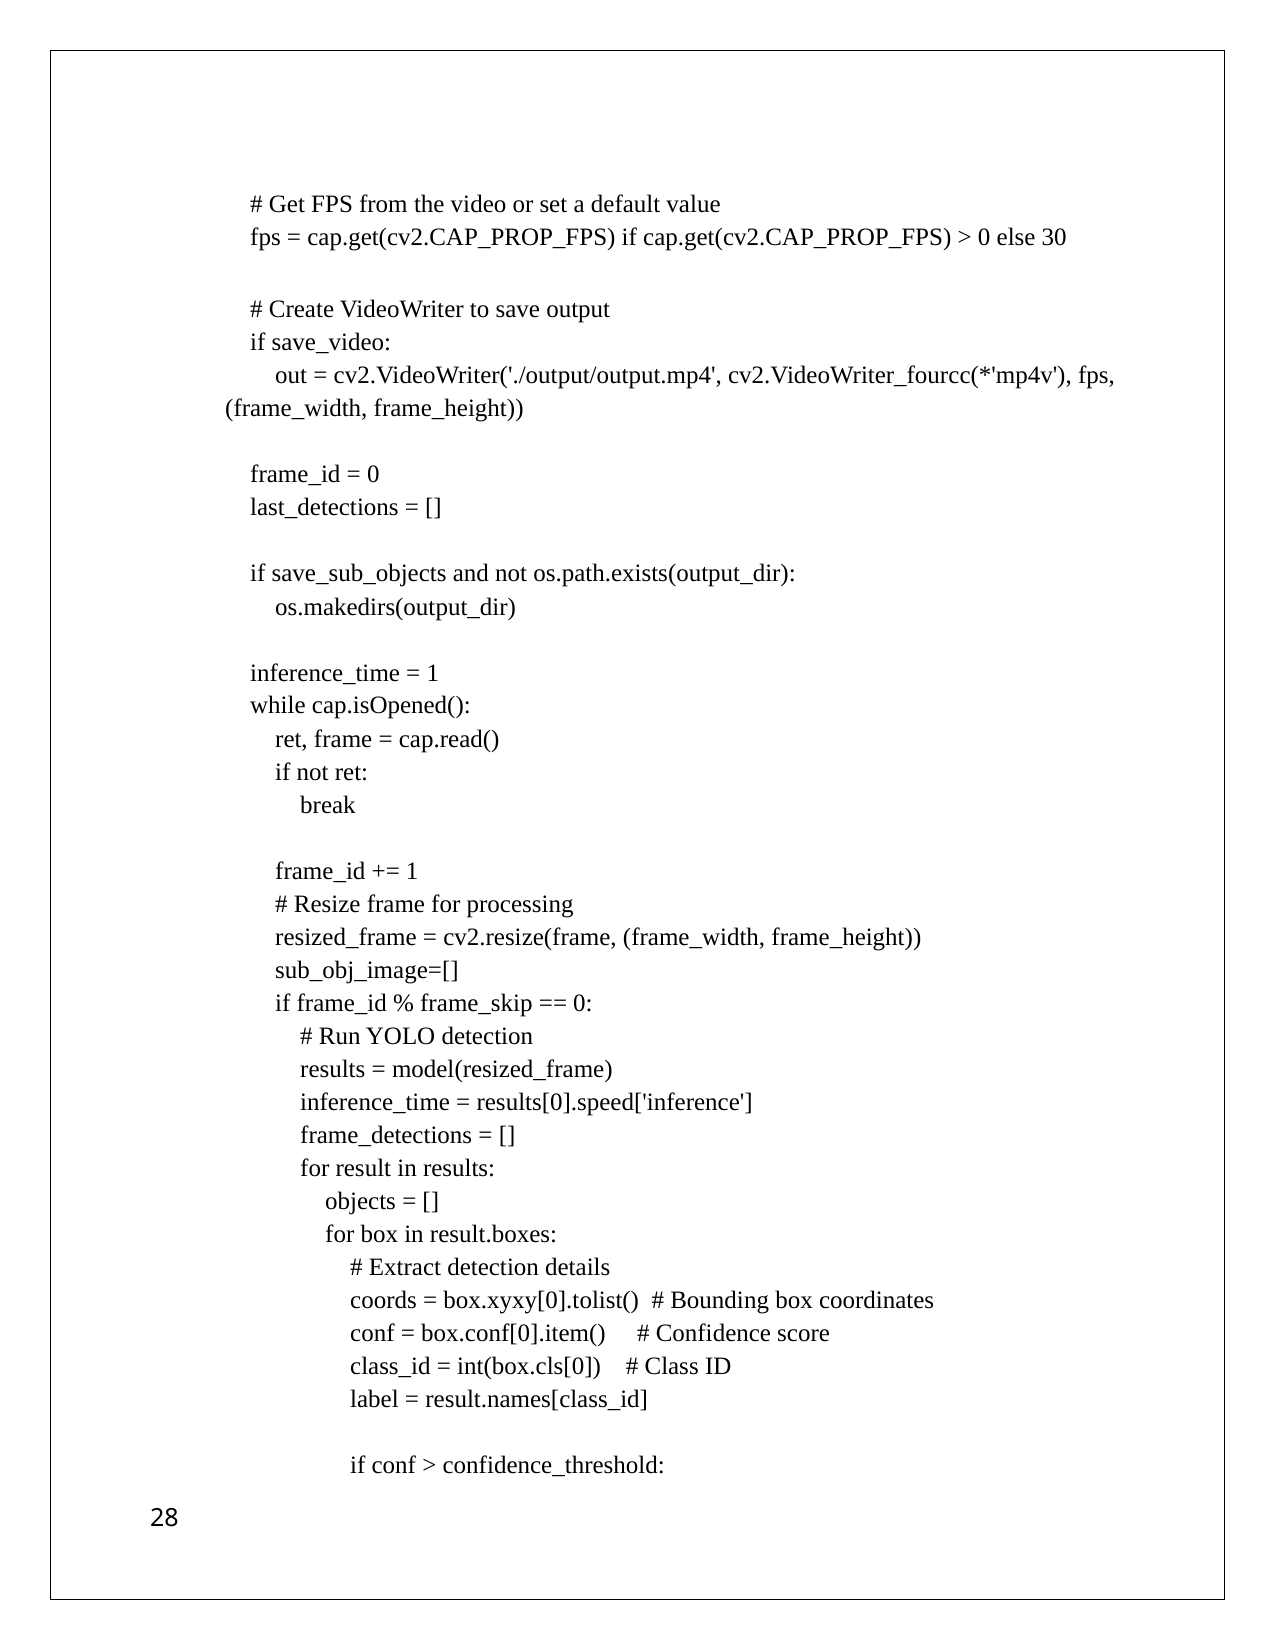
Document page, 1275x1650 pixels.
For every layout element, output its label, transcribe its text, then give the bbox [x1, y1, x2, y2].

list coords = box.xyxy[0].tolist() # Bounding box coordinates [225, 1285, 1125, 1314]
list if conf > confidence_threshold: [225, 1450, 1125, 1479]
list class_id = int(box.cls[0]) # Class ID [225, 1351, 1125, 1380]
list results = model(resized_frame) [225, 1054, 1125, 1083]
list inference_time = 1 [225, 658, 1125, 686]
list while cap.isOpened(): [225, 691, 1125, 719]
list if frame_id % frame_skip == 0: [225, 988, 1125, 1017]
list inference_time = results[0].speed['inference'] [225, 1087, 1125, 1116]
list label = result.names[class_id] [225, 1384, 1125, 1413]
list conf = box.conf[0].item() # Confidence score [225, 1318, 1125, 1347]
list for result in results: [225, 1153, 1125, 1182]
list # Get FPS from the video or set a default value [225, 189, 1125, 218]
list frame_id = 0 [225, 459, 1125, 488]
list frame_detections = [] [225, 1120, 1125, 1149]
list break [225, 790, 1125, 818]
list if save_sub_objects and not os.path.exists(output_dir): [225, 558, 1125, 587]
list if save_video: [225, 327, 1125, 356]
list out = cv2.VideoWriter('./output/output.mp4', cv2.VideoWriter_fourcc(*'mp4v'), fps, (frame_width, frame_height)) [225, 360, 1125, 422]
list if not ret: [225, 757, 1125, 785]
list sub_obj_image=[] [225, 955, 1125, 983]
list # Resize frame for processing [225, 889, 1125, 917]
list for box in result.boxes: [225, 1219, 1125, 1248]
list resized_frame = cv2.resize(frame, (frame_width, frame_height)) [225, 922, 1125, 951]
list ret, frame = cap.read() [225, 724, 1125, 752]
list last_detections = [] [225, 492, 1125, 521]
list # Extract detection details [225, 1252, 1125, 1281]
list objects = [] [225, 1186, 1125, 1215]
list os.makedirs(output_dir) [225, 592, 1125, 620]
list # Run YOLO detection [225, 1021, 1125, 1049]
list fps = cap.get(cv2.CAP_PROP_FPS) if cap.get(cv2.CAP_PROP_FPS) > 0 else 30 [225, 222, 1125, 251]
list frame_id += 1 [225, 856, 1125, 884]
list # Create VideoWriter to save output [225, 294, 1125, 323]
